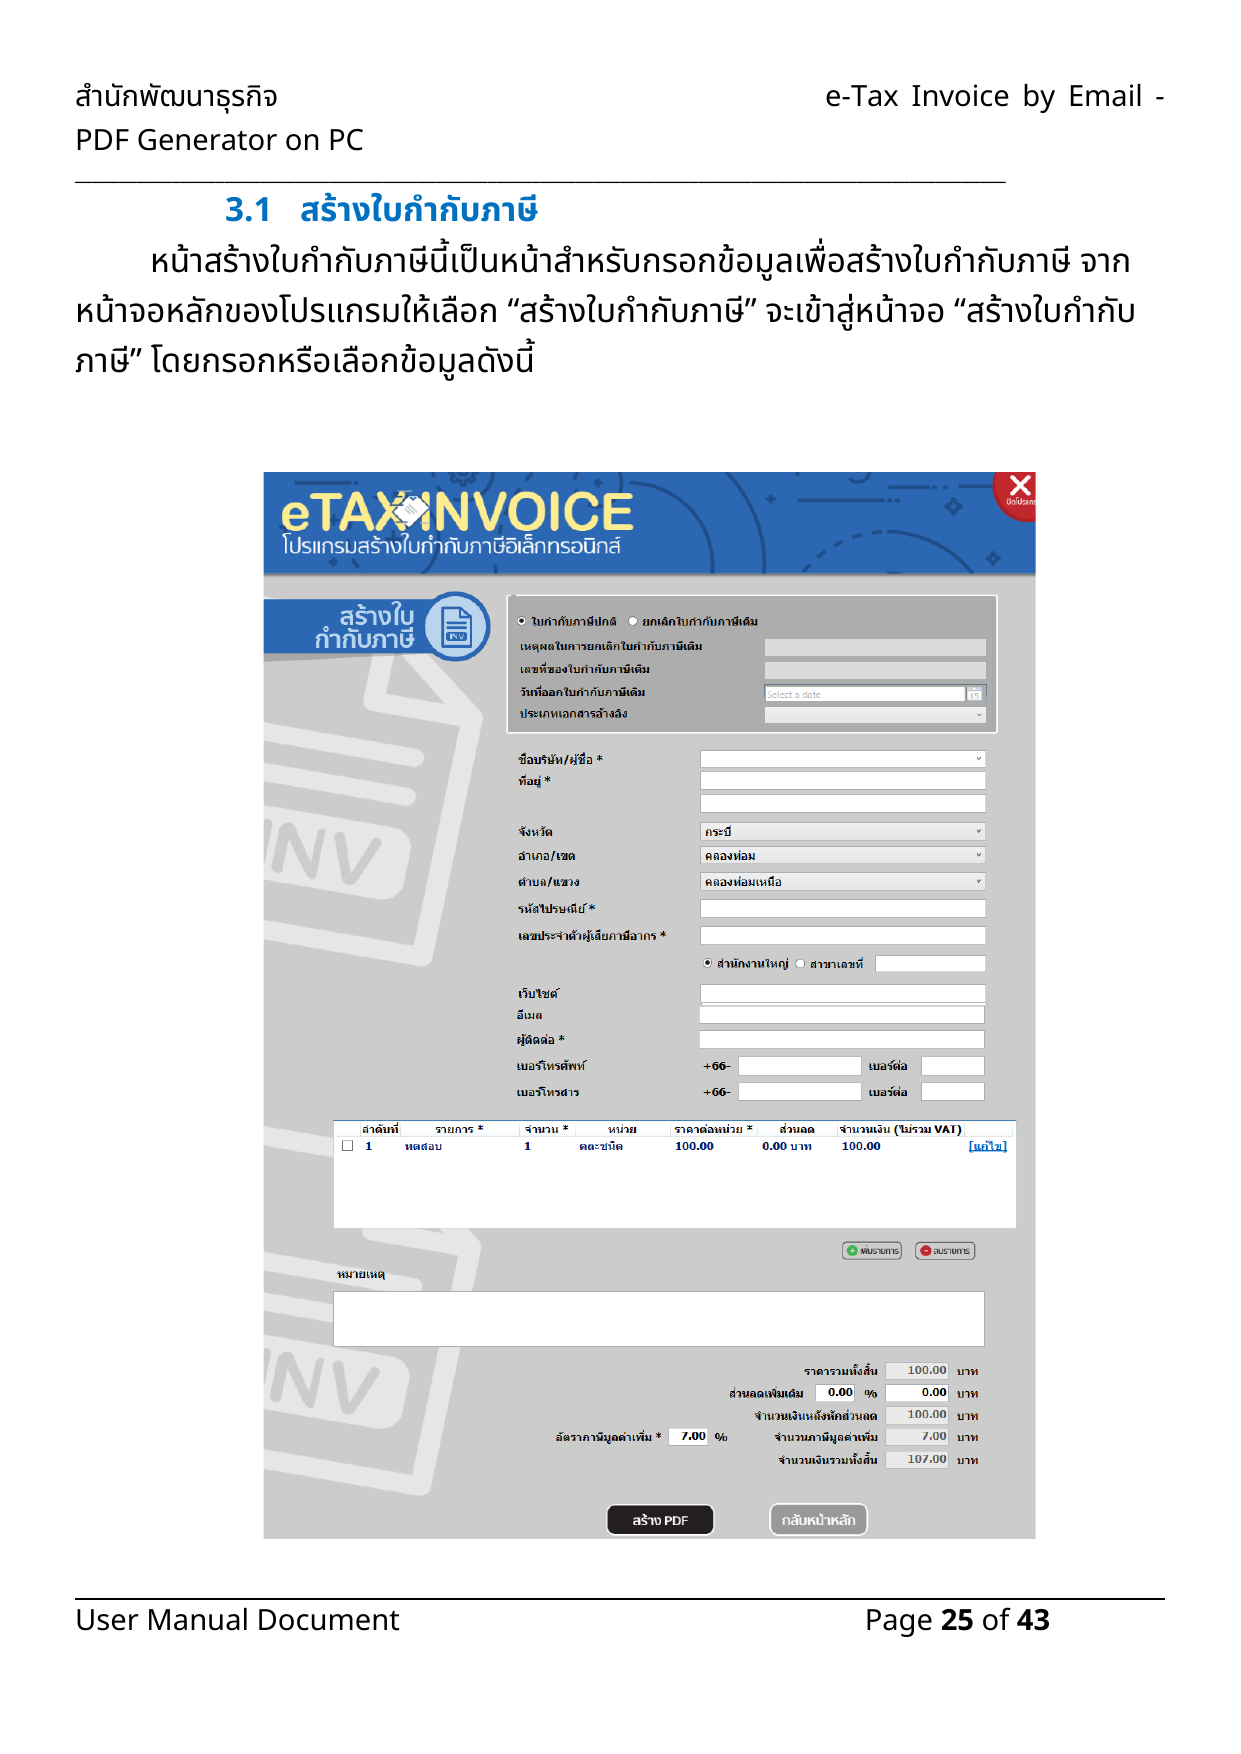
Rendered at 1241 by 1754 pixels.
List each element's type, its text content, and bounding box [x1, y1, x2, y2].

list สร้างใบกำกับภาษี [225, 186, 1165, 237]
picture [263, 472, 1036, 1539]
text จากหน้าจอของโปรแกรมให้เลือก “สร้างใบกำกับภาษี” จะเข้าสู่หน้าจอ “สร้างใบกำกับภาษี” โดยข้อมูลดังนี้ [75, 237, 1165, 388]
